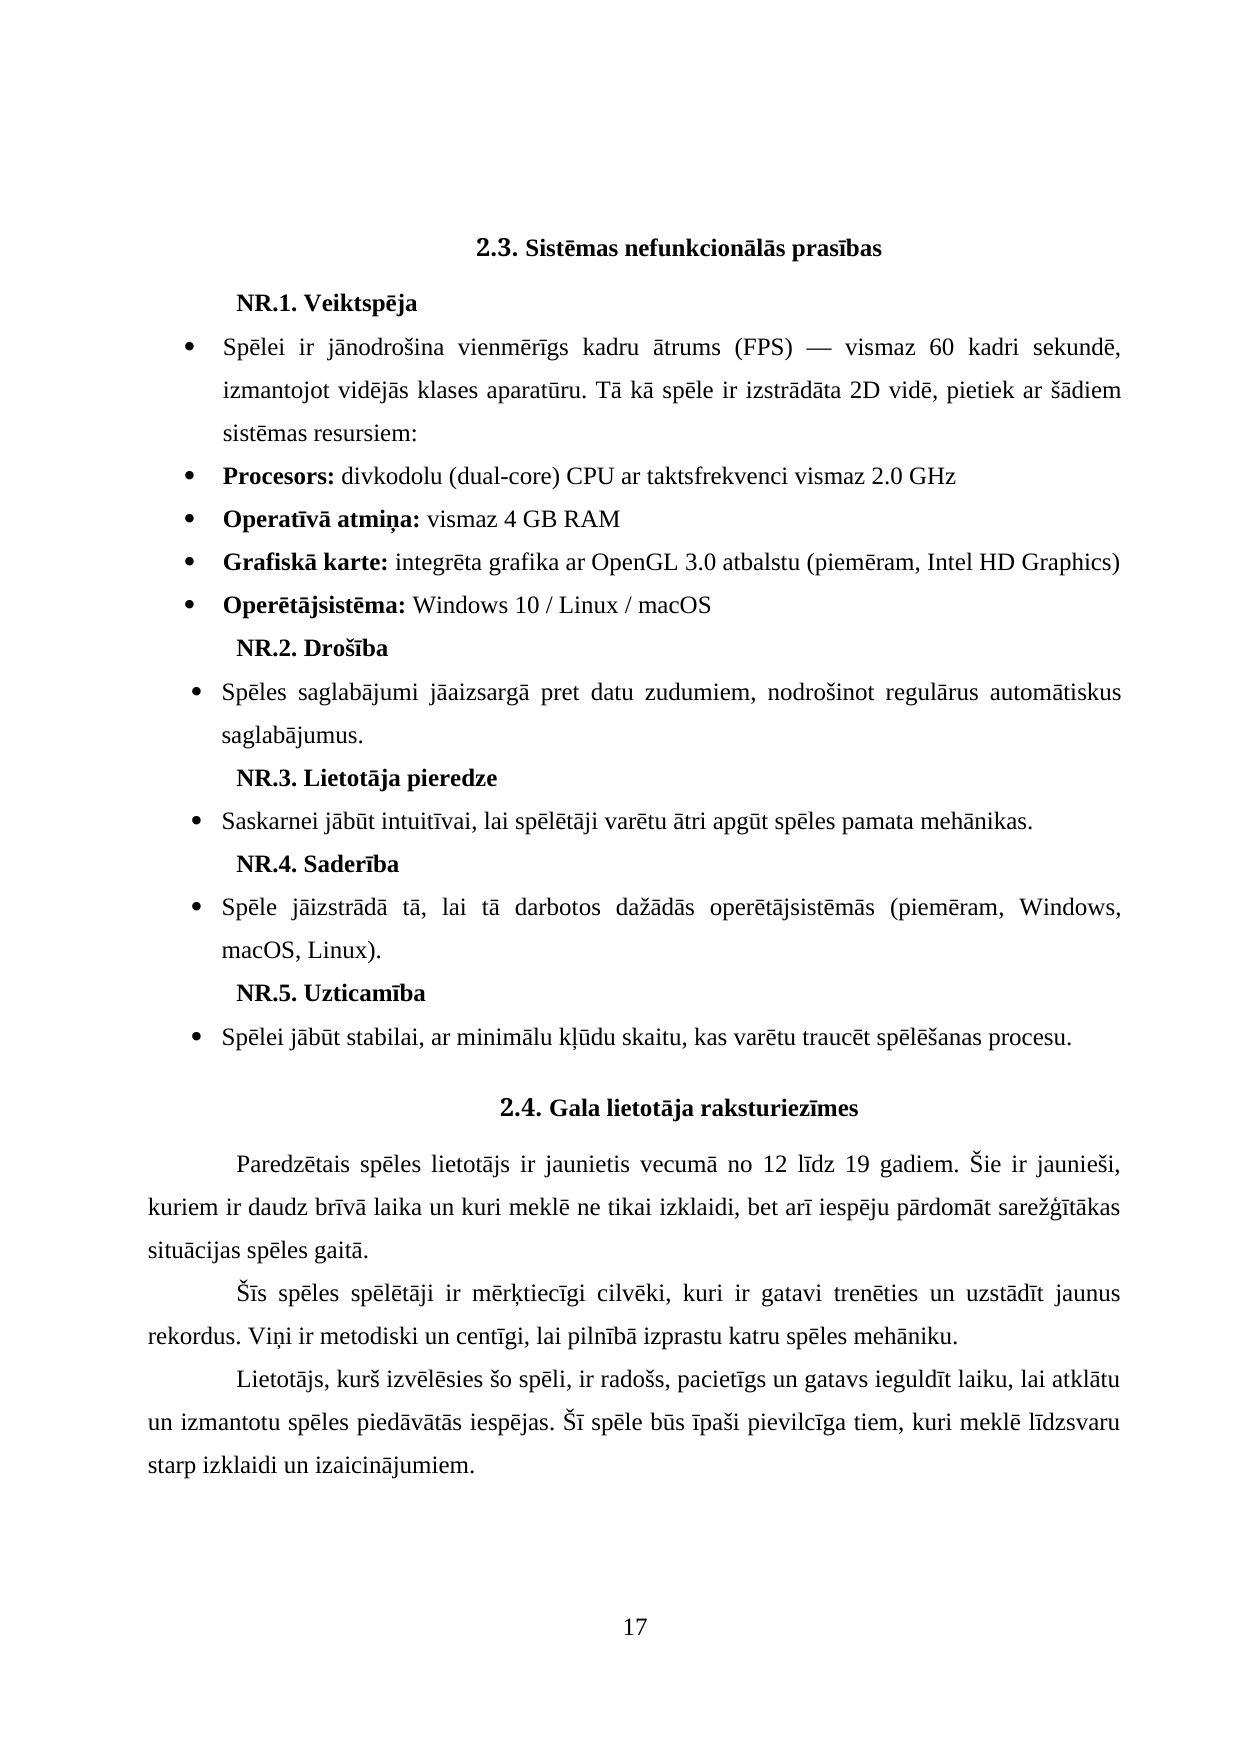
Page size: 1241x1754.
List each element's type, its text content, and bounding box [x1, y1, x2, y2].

text NR.2. Drošība [148, 633, 1122, 662]
subtitle Sistēmas nefunkcionālās prasības [148, 229, 1122, 263]
text NR.1. Veiktspēja [148, 288, 1122, 317]
list Spēle jāizstrādā tā, lai tā darbotos dažādās operētājsistēmās (piemēram, Windows, macOS, Linux). [192, 892, 1122, 964]
list Spēlei ir jānodrošina vienmērīgs kadru ātrums (FPS) — vismaz 60 kadri sekundē, izmantojot vidējās klases aparatūru. Tā kā spēle ir izstrādāta 2D vidē, pietiek ar šādiem sistēmas resursiem: [185, 332, 1122, 447]
subtitle Gala lietotāja raksturiezīmes [148, 1090, 1122, 1124]
list Procesors: divkodolu (dual-core) CPU ar taktsfrekvenci vismaz 2.0 GHz [185, 461, 1122, 490]
list Grafiskā karte: integrēta grafika ar OpenGL 3.0 atbalstu (piemēram, Intel HD Graphics) [185, 547, 1122, 576]
list Spēlei jābūt stabilai, ar minimālu kļūdu skaitu, kas varētu traucēt spēlēšanas procesu. [192, 1022, 1122, 1050]
text Lietotājs, kurš izvēlēsies šo spēli, ir radošs, pacietīgs un gatavs ieguldīt laiku, lai atklātu un izmantotu spēles piedāvātās iespējas. Šī spēle būs īpaši pievilcīga tiem, kuri meklē līdzsvaru starp izklaidi un izaicinājumiem. [148, 1364, 1122, 1479]
list Operētājsistēma: Windows 10 / Linux / macOS [185, 590, 1122, 619]
list Saskarnei jābūt intuitīvai, lai spēlētāji varētu ātri apgūt spēles pamata mehānikas. [192, 806, 1122, 835]
text NR.5. Uzticamība [148, 978, 1122, 1007]
text NR.4. Saderība [148, 849, 1122, 878]
list Spēles saglabājumi jāaizsargā pret datu zudumiem, nodrošinot regulārus automātiskus saglabājumus. [192, 677, 1122, 748]
text Paredzētais spēles lietotājs ir jaunietis vecumā no 12 līdz 19 gadiem. Šie ir jaunieši, kuriem ir daudz brīvā laika un kuri meklē ne tikai izklaidi, bet arī iespēju pārdomāt sarežģītākas situācijas spēles gaitā. [148, 1149, 1122, 1264]
list Operatīvā atmiņa: vismaz 4 GB RAM [185, 504, 1122, 533]
text NR.3. Lietotāja pieredze [148, 763, 1122, 792]
text Šīs spēles spēlētāji ir mērķtiecīgi cilvēki, kuri ir gatavi trenēties un uzstādīt jaunus rekordus. Viņi ir metodiski un centīgi, lai pilnībā izprastu katru spēles mehāniku. [148, 1278, 1122, 1350]
